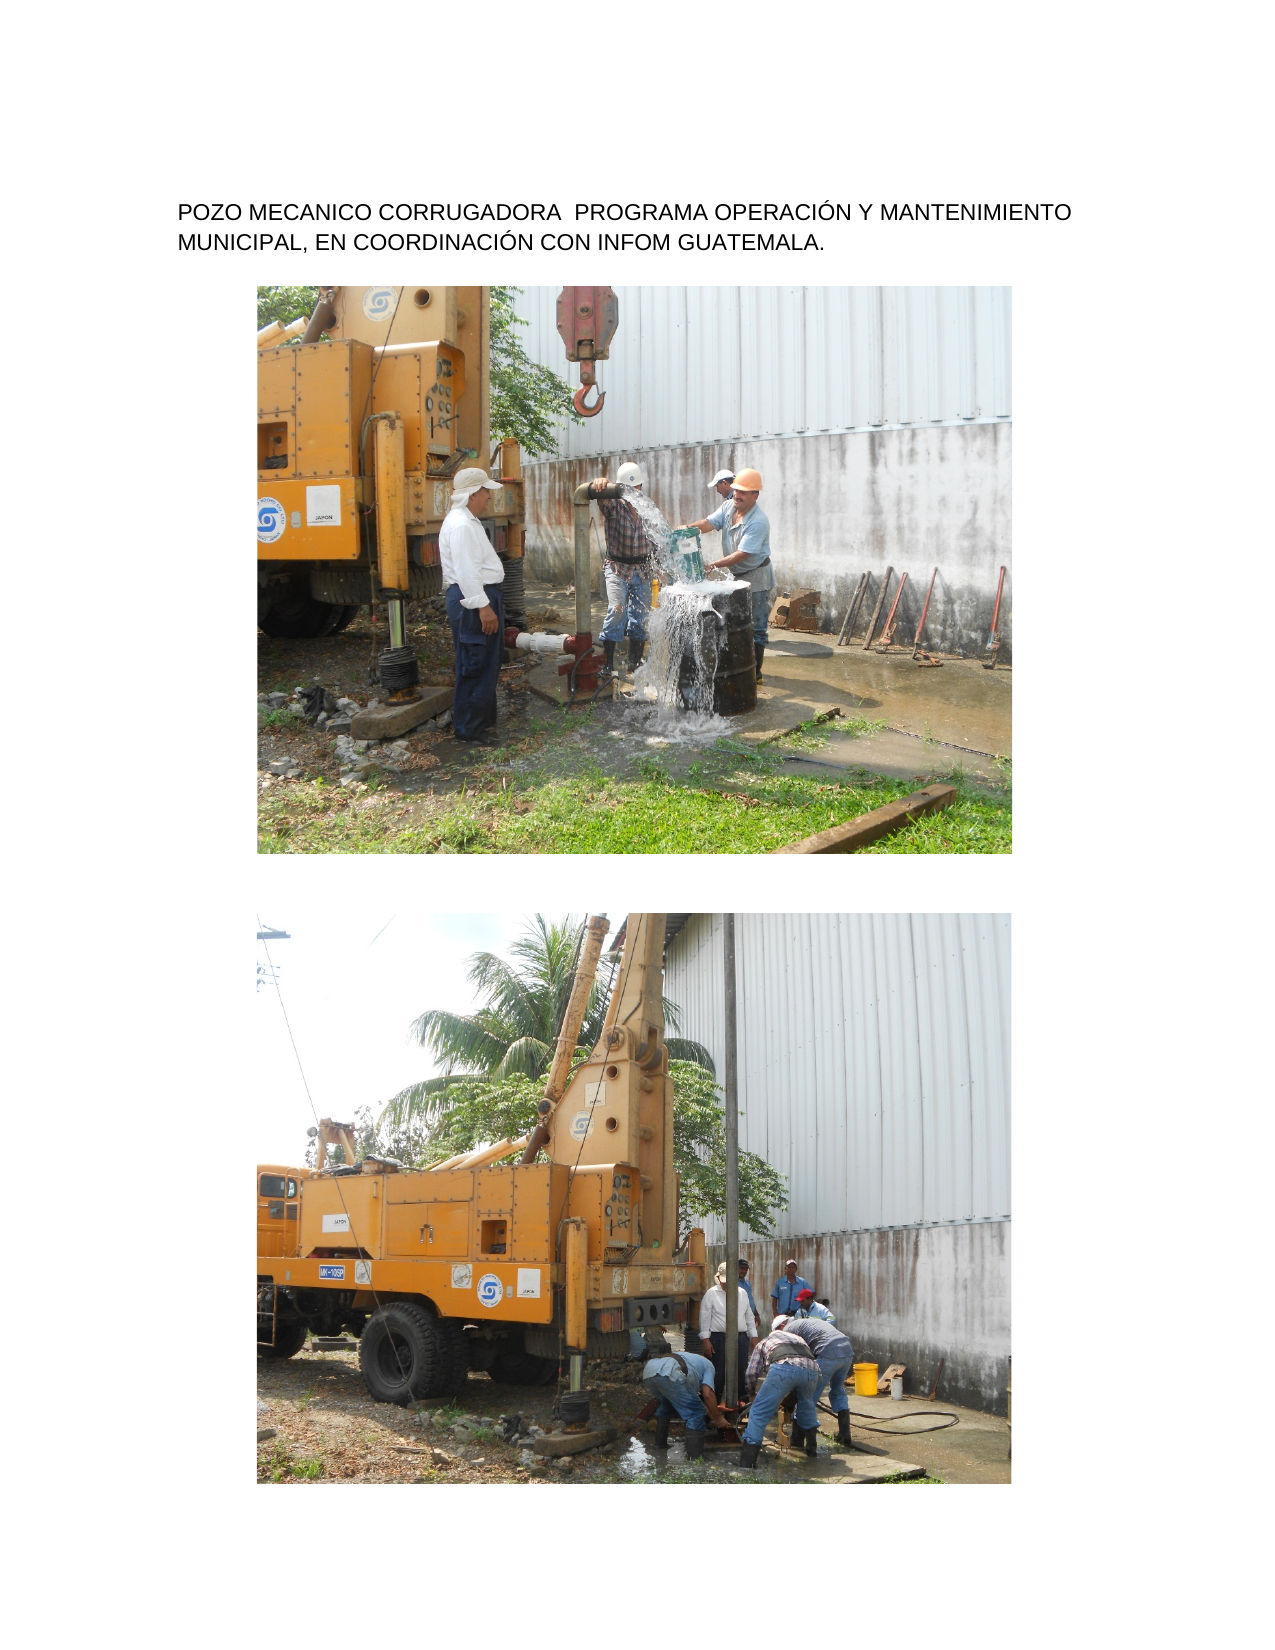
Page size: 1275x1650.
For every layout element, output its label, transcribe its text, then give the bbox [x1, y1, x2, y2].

text POZO MECANICO CORRUGADORA PROGRAMA OPERACIÓN Y MANTENIMIENTO MUNICIPAL, EN COORDINACIÓN CON INFOM GUATEMALA. [177, 199, 1098, 255]
picture [256, 286, 1012, 853]
picture [255, 913, 1011, 1483]
